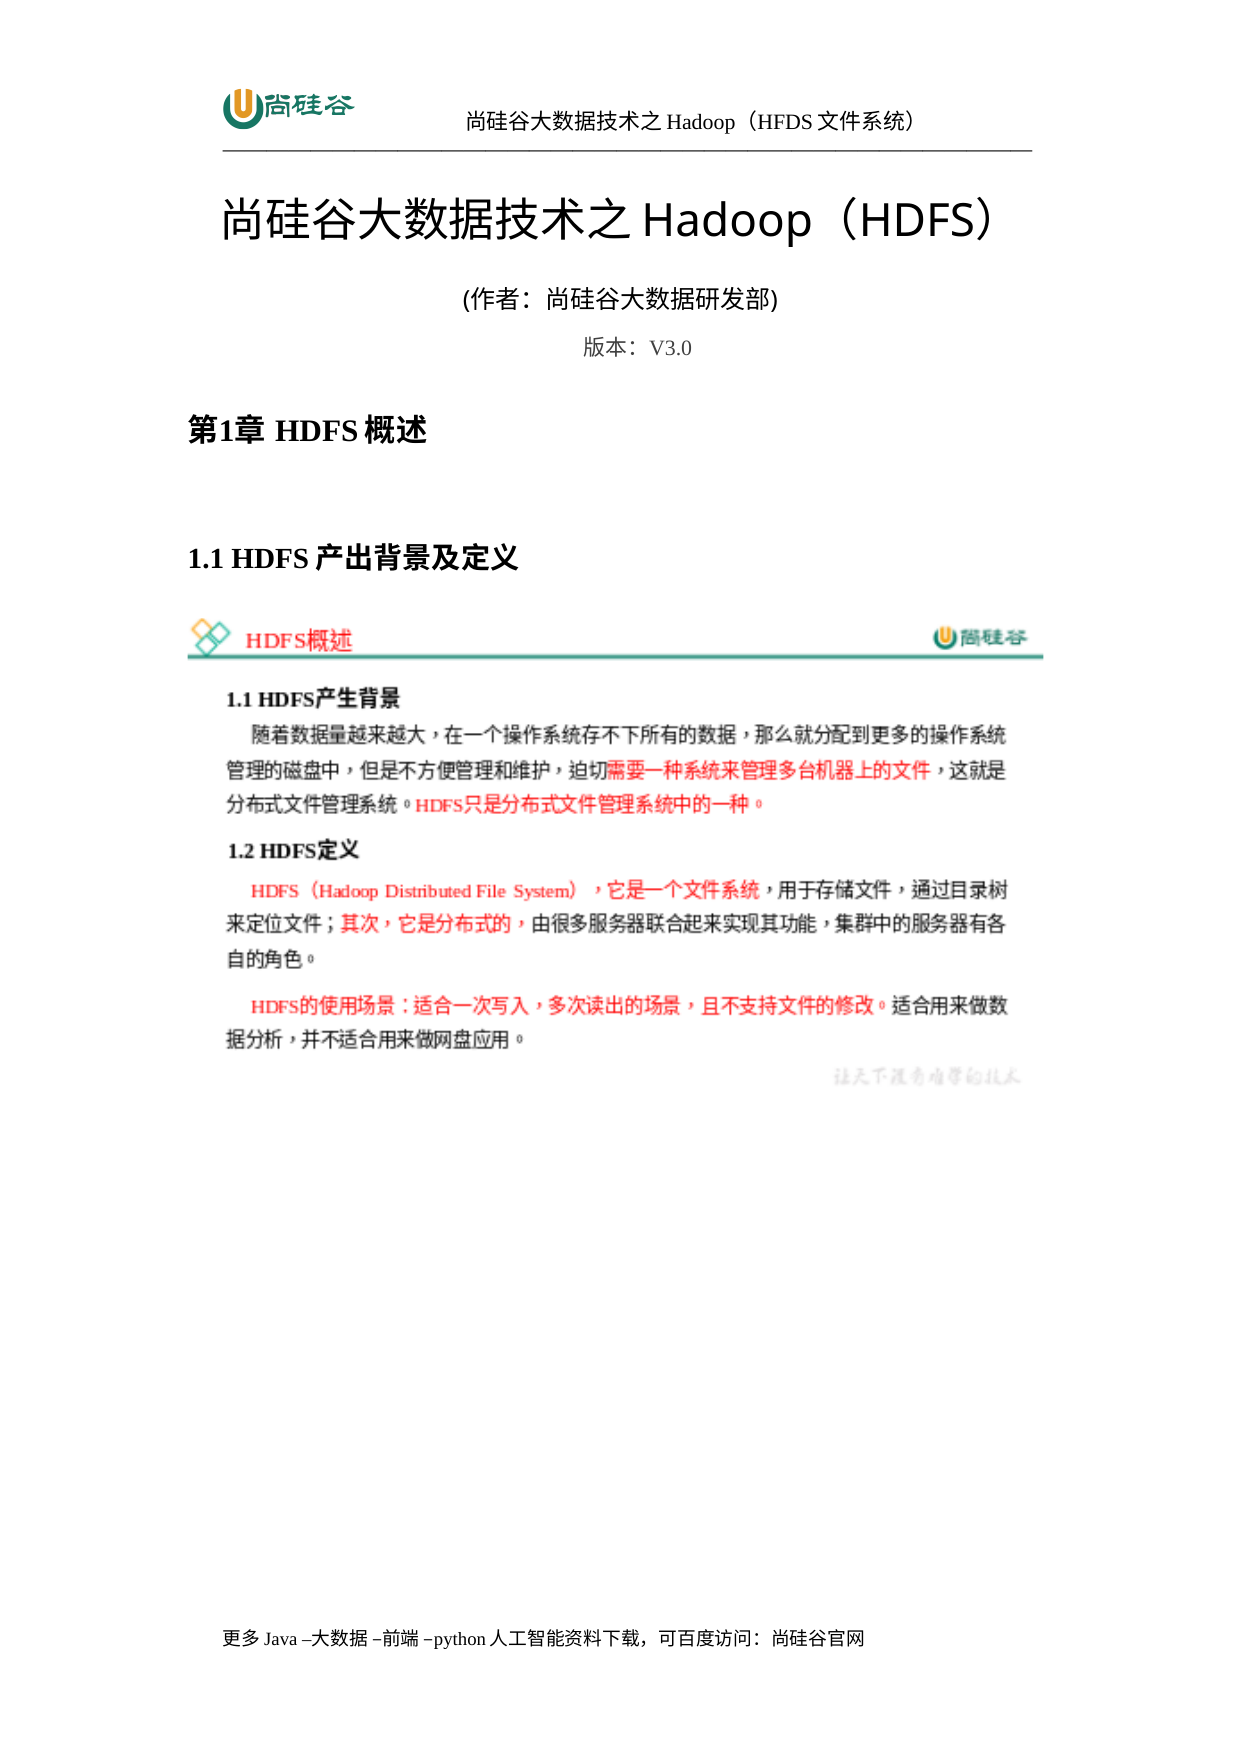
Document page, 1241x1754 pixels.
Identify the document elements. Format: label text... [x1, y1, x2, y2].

picture [222, 88, 356, 130]
text 版本：V3.0 [187, 330, 1053, 362]
text 尚硅谷大数据技术之Hadoop（HDFS） [187, 167, 1053, 265]
text (作者：尚硅谷大数据研发部) [187, 265, 1053, 330]
subtitle 1.1 HDFS产出背景及定义 [187, 523, 1053, 588]
subtitle HDFS概述 [187, 395, 1053, 460]
